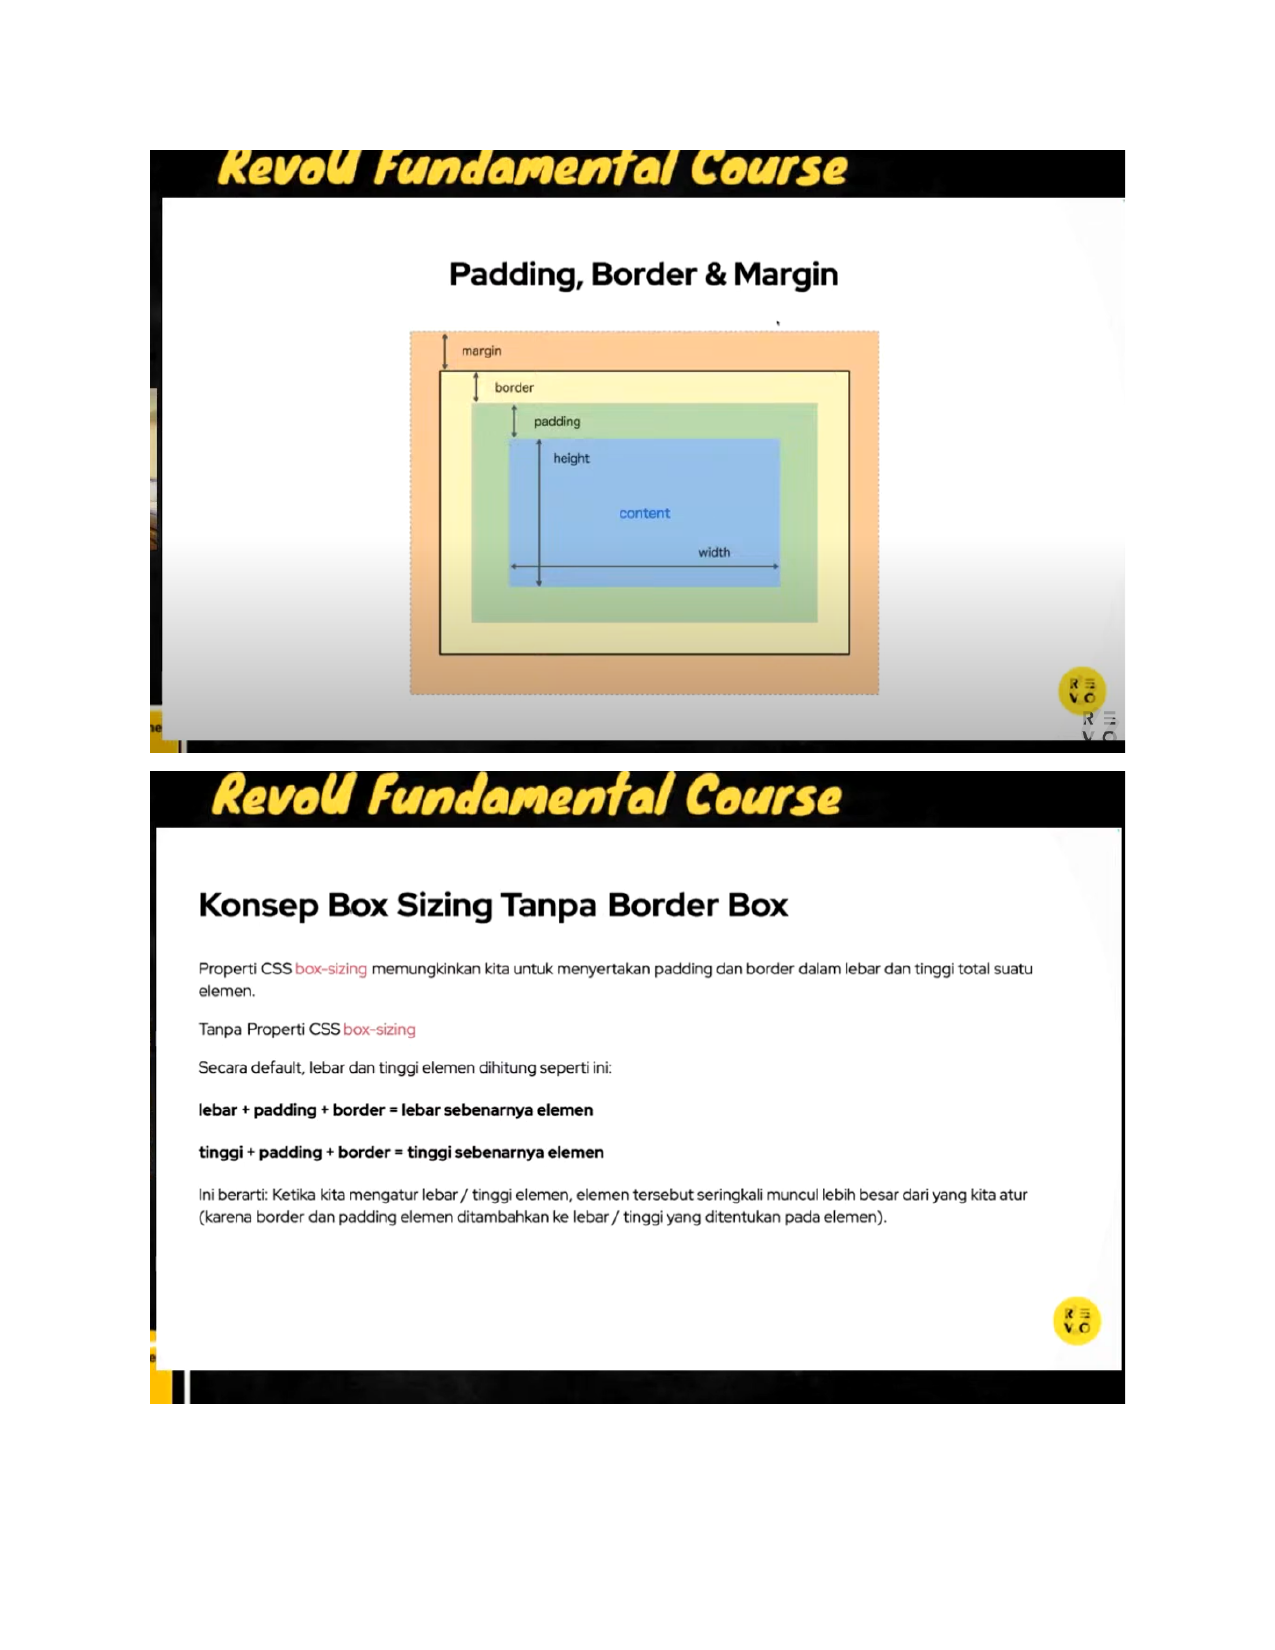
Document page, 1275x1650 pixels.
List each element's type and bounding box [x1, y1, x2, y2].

picture [150, 771, 1125, 1404]
picture [150, 150, 1125, 753]
